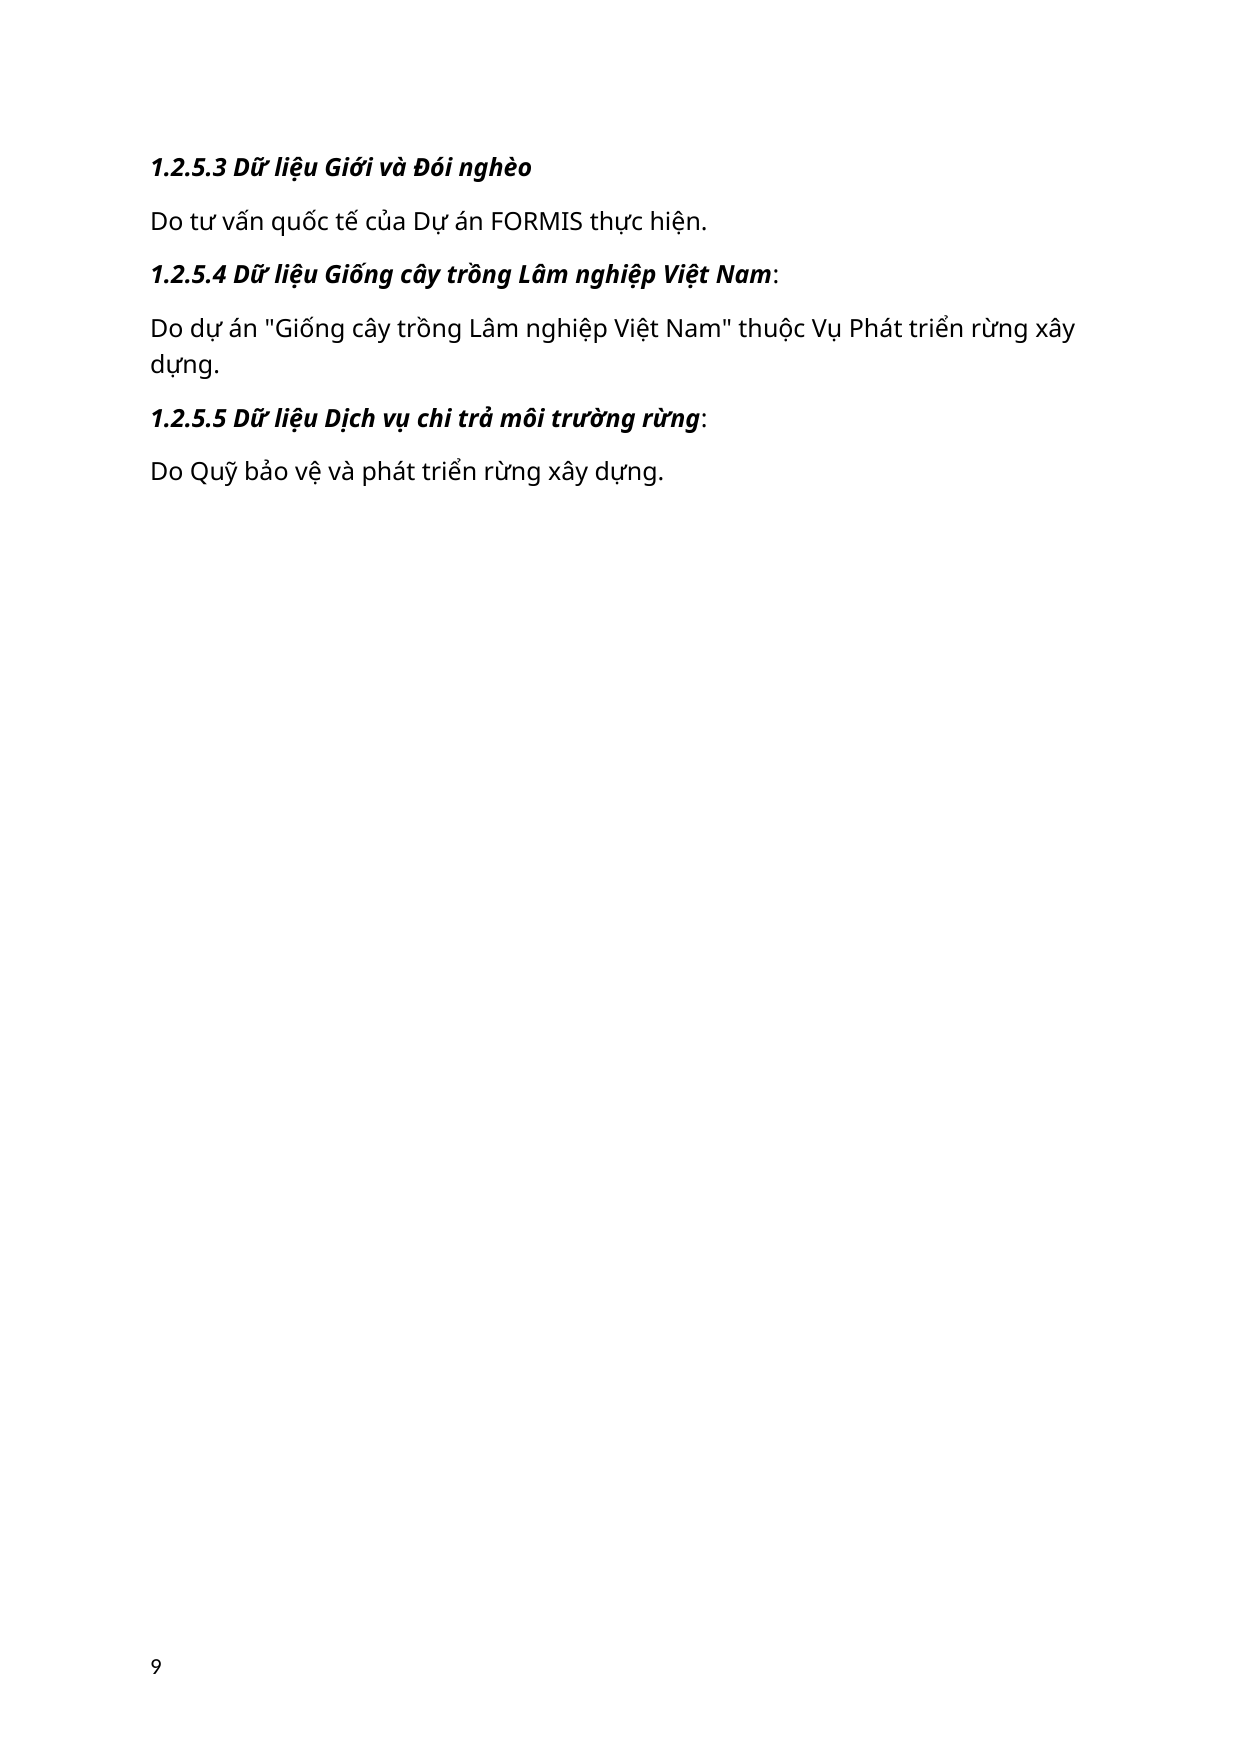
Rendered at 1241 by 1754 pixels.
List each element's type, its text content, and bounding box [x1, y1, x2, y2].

text 1.2.5.4 Dữ liệu Giống cây trồng Lâm nghiệp Việt Nam: [150, 257, 1090, 291]
text 1.2.5.3 Dữ liệu Giới và Đói nghèo [150, 150, 1090, 184]
text Do Quỹ bảo vệ và phát triển rừng xây dựng. [150, 454, 1090, 488]
text 1.2.5.5 Dữ liệu Dịch vụ chi trả môi trường rừng: [150, 401, 1090, 434]
text Do tư vấn quốc tế của Dự án FORMIS thực hiện. [150, 203, 1090, 237]
text Do dự án "Giống cây trồng Lâm nghiệp Việt Nam" thuộc Vụ Phát triển rừng xây dựng. [150, 310, 1090, 381]
